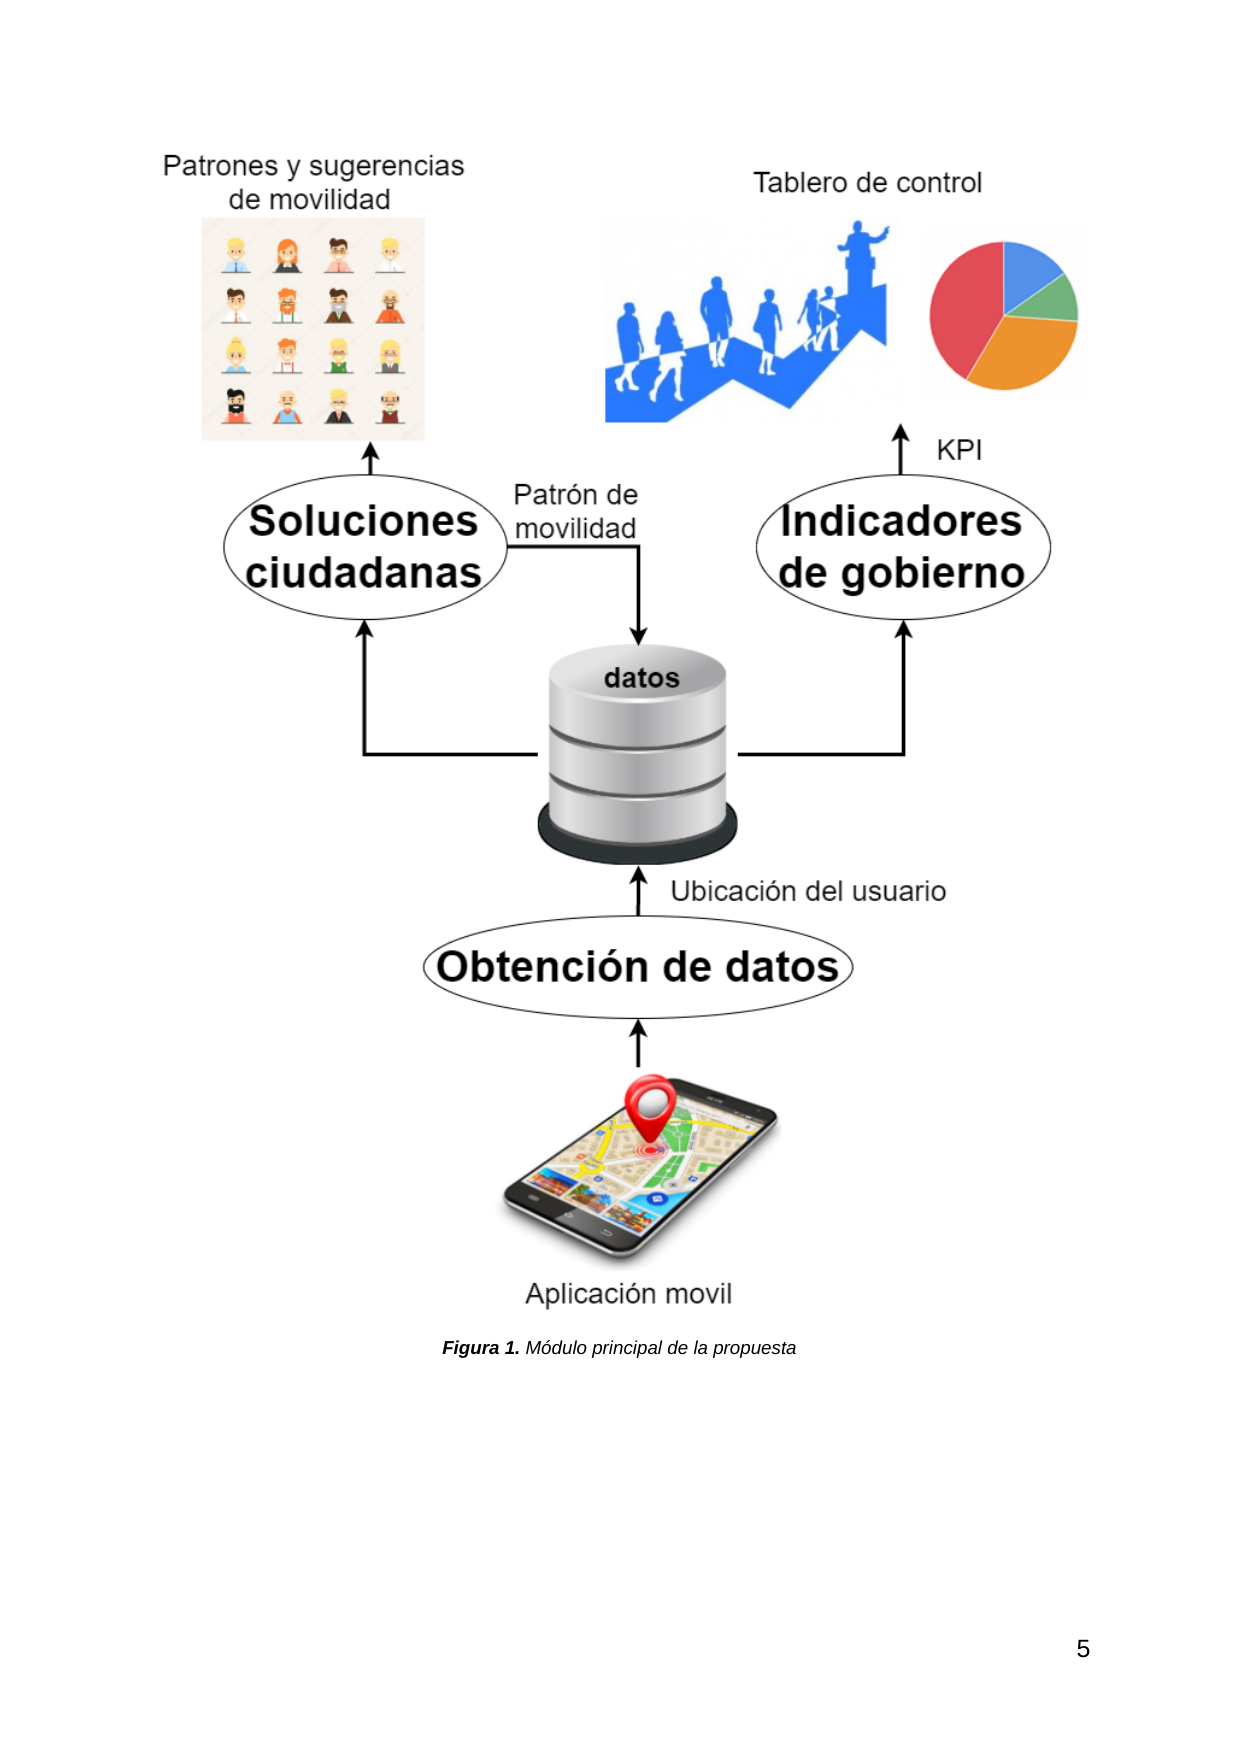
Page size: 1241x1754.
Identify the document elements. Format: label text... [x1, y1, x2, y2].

picture [150, 150, 1091, 1318]
text Figura 1. Módulo principal de la propuesta [150, 1337, 1090, 1358]
